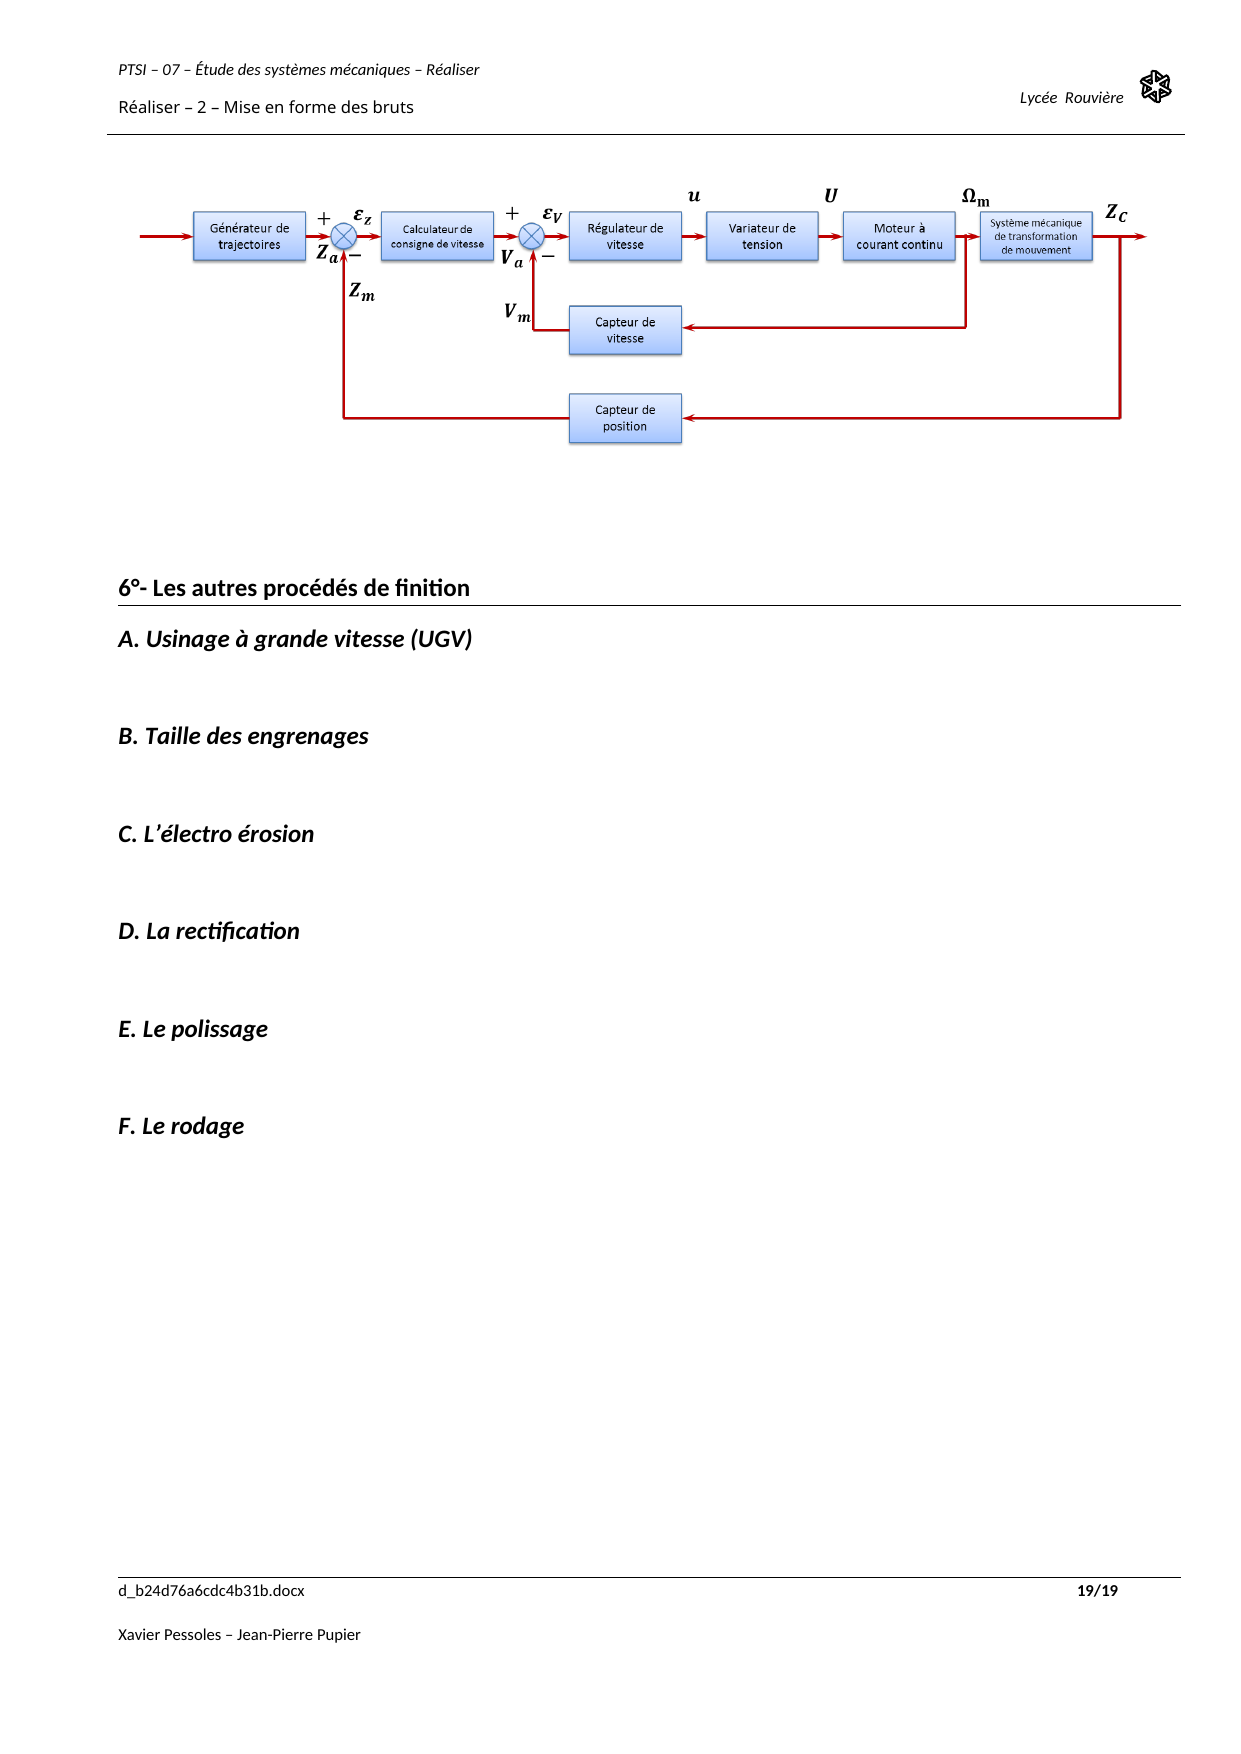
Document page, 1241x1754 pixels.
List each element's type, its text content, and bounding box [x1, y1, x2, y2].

subtitle L’électro érosion [118, 818, 1181, 848]
subtitle Les autres procédés de finition [118, 572, 1181, 605]
picture [139, 178, 1160, 448]
subtitle Le polissage [118, 1013, 1181, 1043]
subtitle Le rodage [118, 1110, 1181, 1141]
subtitle Taille des engrenages [118, 720, 1181, 751]
subtitle Usinage à grande vitesse (UGV) [118, 623, 1181, 653]
subtitle La rectification [118, 915, 1181, 946]
